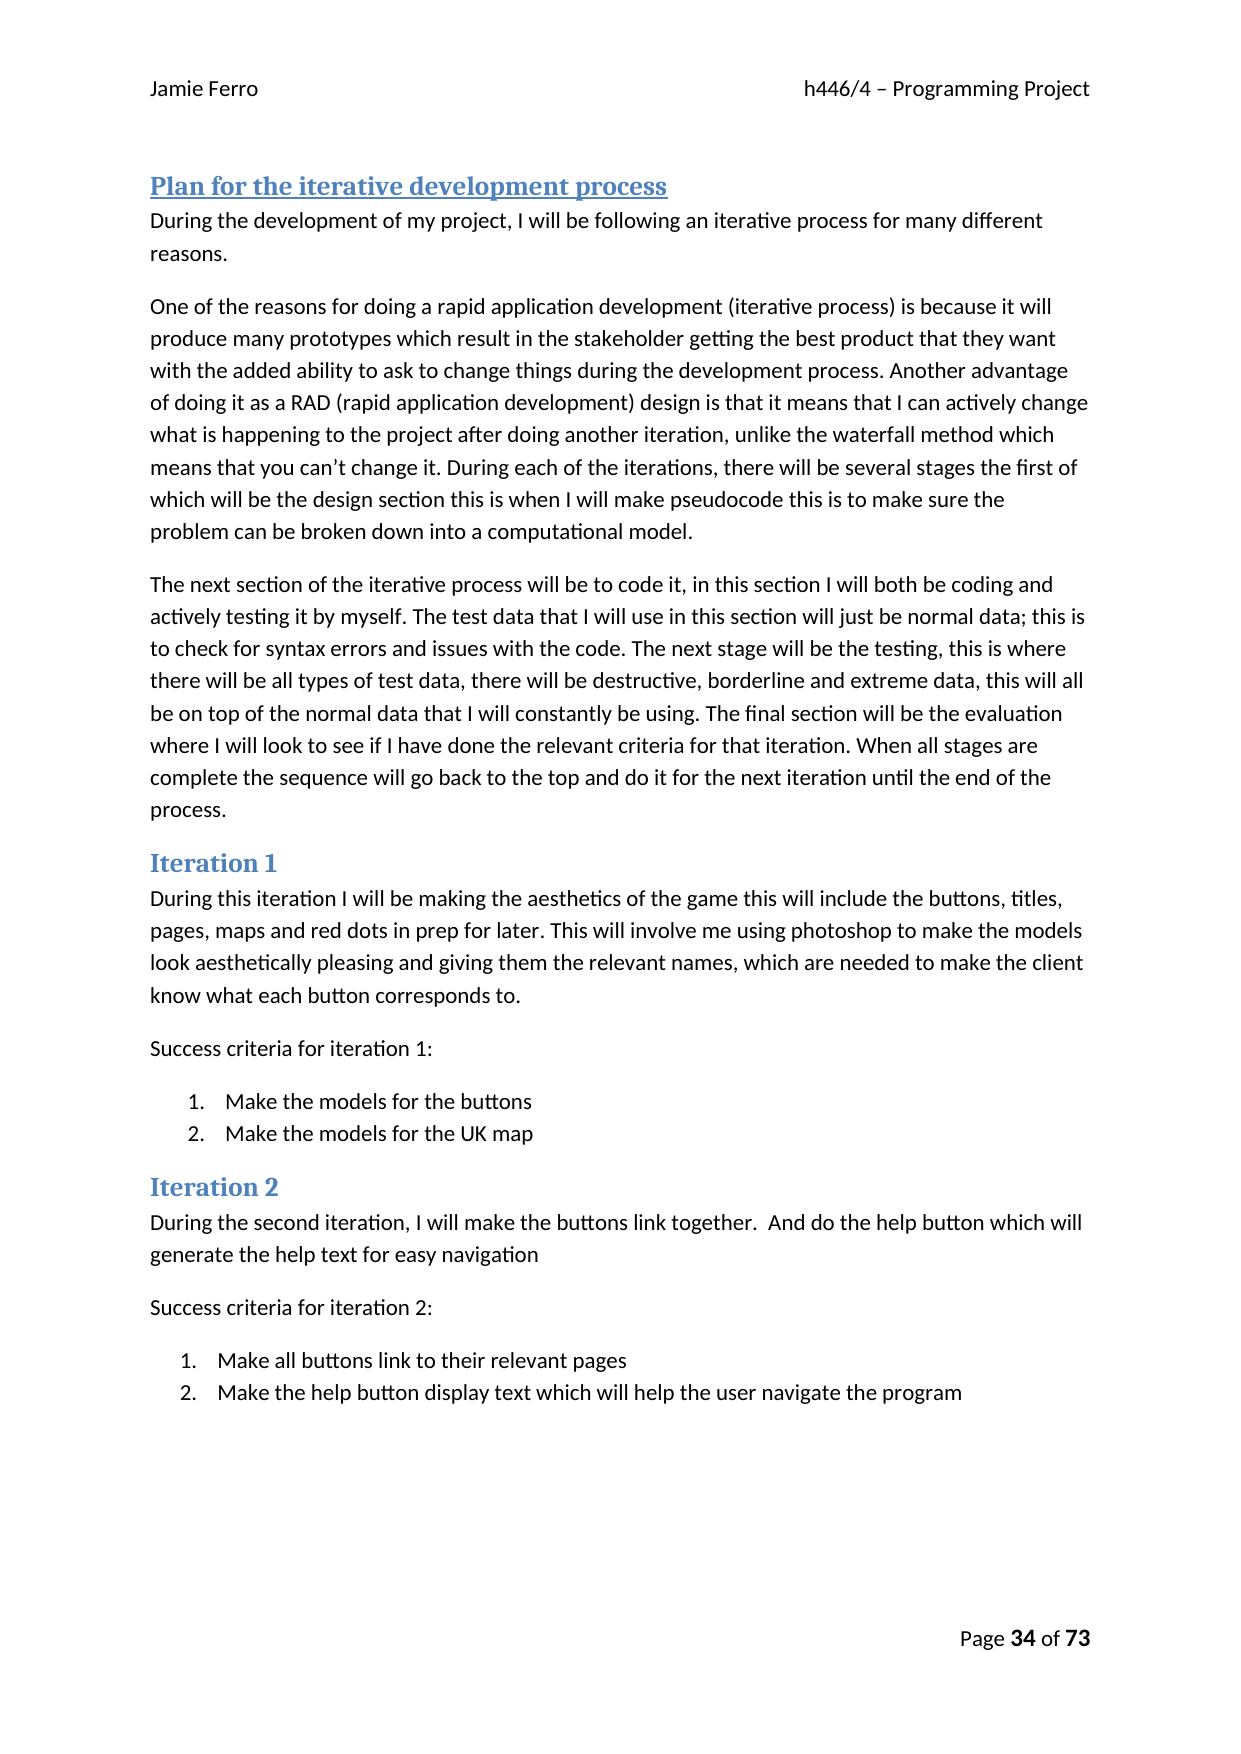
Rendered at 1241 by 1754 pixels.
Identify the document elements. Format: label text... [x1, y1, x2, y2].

list Make all buttons link to their relevant pages [179, 1346, 1090, 1374]
list Make the models for the UK map [187, 1119, 1090, 1147]
list Make the models for the buttons [187, 1087, 1090, 1115]
text During the second iteration, I will make the buttons link together. And do the help button which will generate the help text for easy navigation [150, 1208, 1090, 1268]
text Success criteria for iteration 2: [150, 1293, 1090, 1321]
text One of the reasons for doing a rapid application development (iterative process) is because it will produce many prototypes which result in the stakeholder getting the best product that they want with the added ability to ask to change things during the development process. Another advantage of doing it as a RAD (rapid application development) design is that it means that I can actively change what is happening to the project after doing another iteration, unlike the waterfall method which means that you can’t change it. During each of the iterations, there will be several stages the first of which will be the design section this is when I will make pseudocode this is to make sure the problem can be broken down into a computational model. [150, 292, 1090, 545]
text During this iteration I will be making the aesthetics of the game this will include the buttons, titles, pages, maps and red dots in prep for later. This will involve me using photoshop to make the models look aesthetically pleasing and giving them the relevant names, which are needed to make the client know what each button corresponds to. [150, 884, 1090, 1009]
subtitle Iteration 1 [150, 848, 1090, 879]
text The next section of the iterative process will be to code it, in this section I will both be coding and actively testing it by myself. The test data that I will use in this section will just be normal data; this is to check for syntax errors and issues with the code. The next stage will be the testing, this is where there will be all types of test data, there will be destructive, borderline and extreme data, this will all be on top of the normal data that I will constantly be using. The final section will be the evaluation where I will look to see if I have done the relevant criteria for that iteration. When all stages are complete the sequence will go back to the top and do it for the next iteration until the end of the process. [150, 570, 1090, 823]
subtitle Iteration 2 [150, 1172, 1090, 1203]
text During the development of my project, I will be following an iterative process for many different reasons. [150, 207, 1090, 267]
subtitle Plan for the iterative development process [150, 171, 1090, 202]
text Success criteria for iteration 1: [150, 1034, 1090, 1062]
list Make the help button display text which will help the user navigate the program [179, 1378, 1090, 1406]
